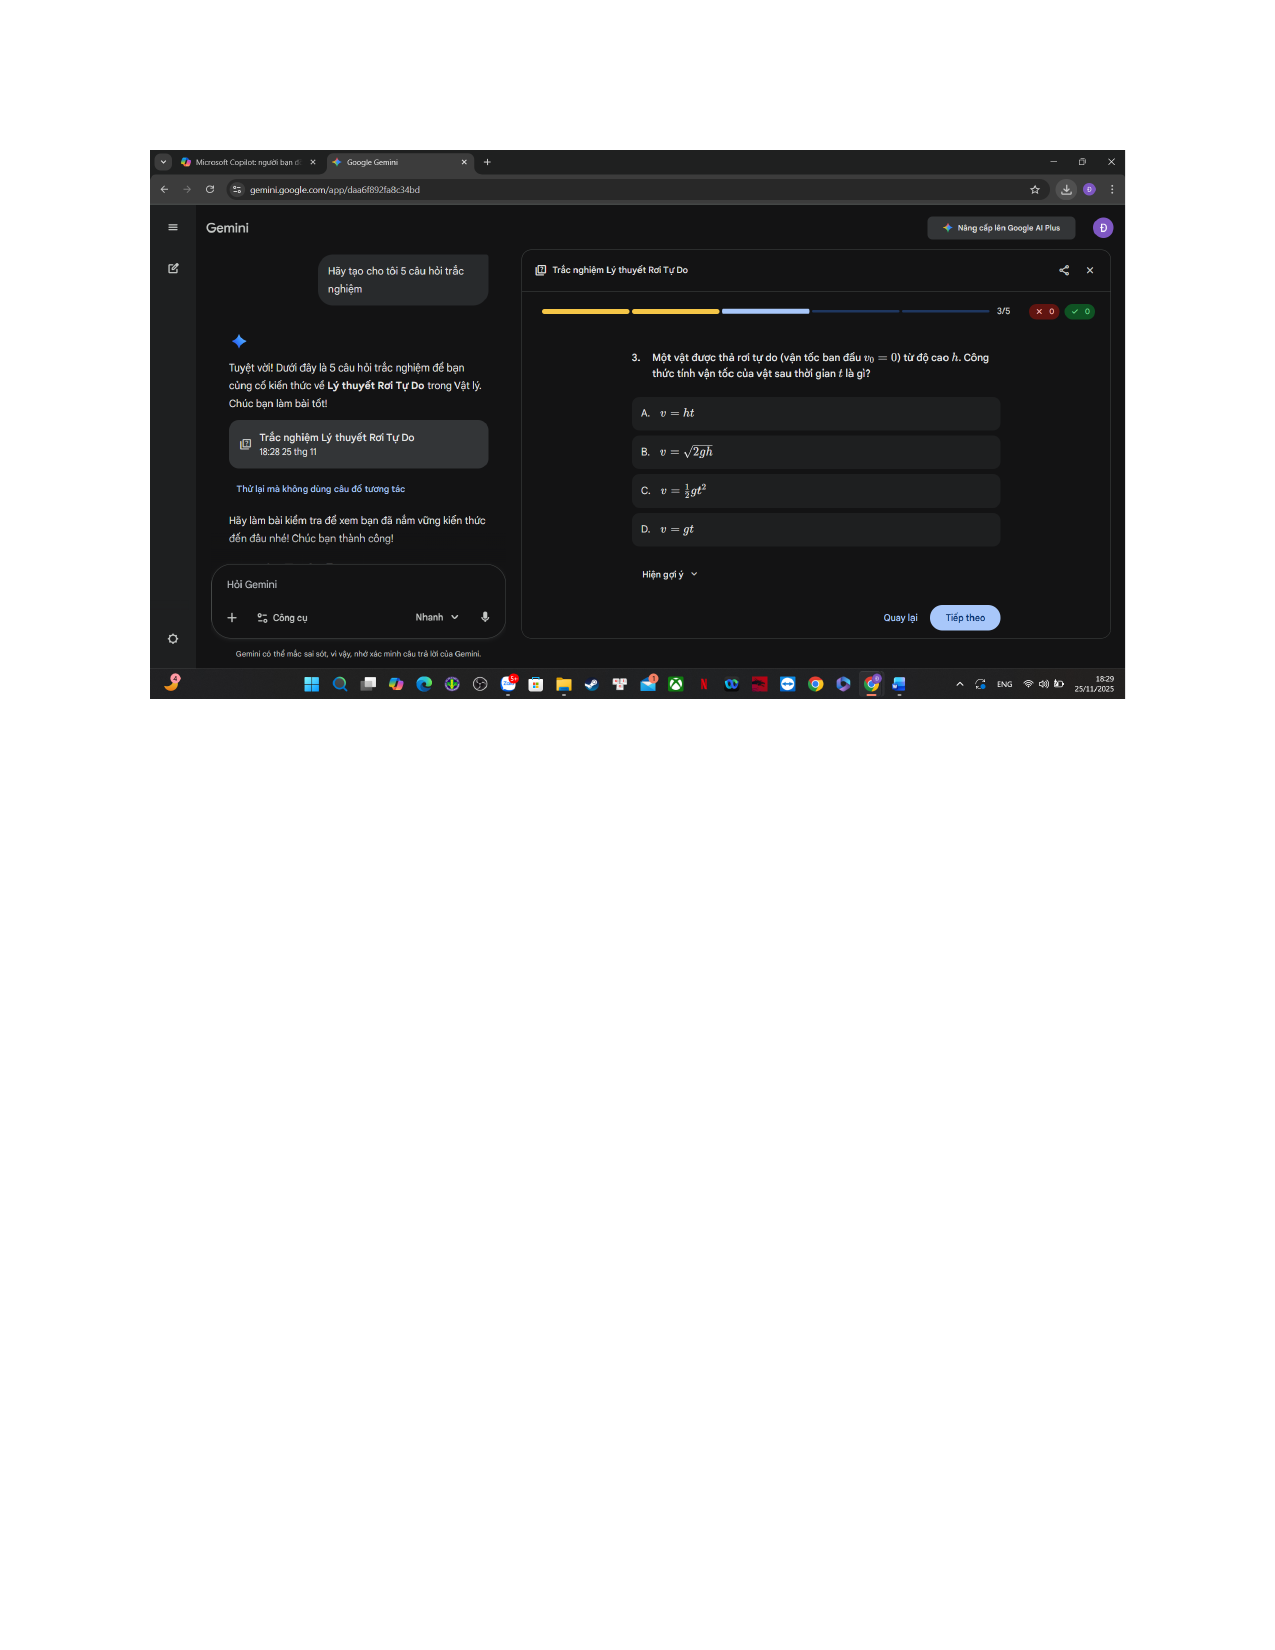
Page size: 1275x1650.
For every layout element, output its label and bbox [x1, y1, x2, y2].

picture [150, 150, 1125, 699]
